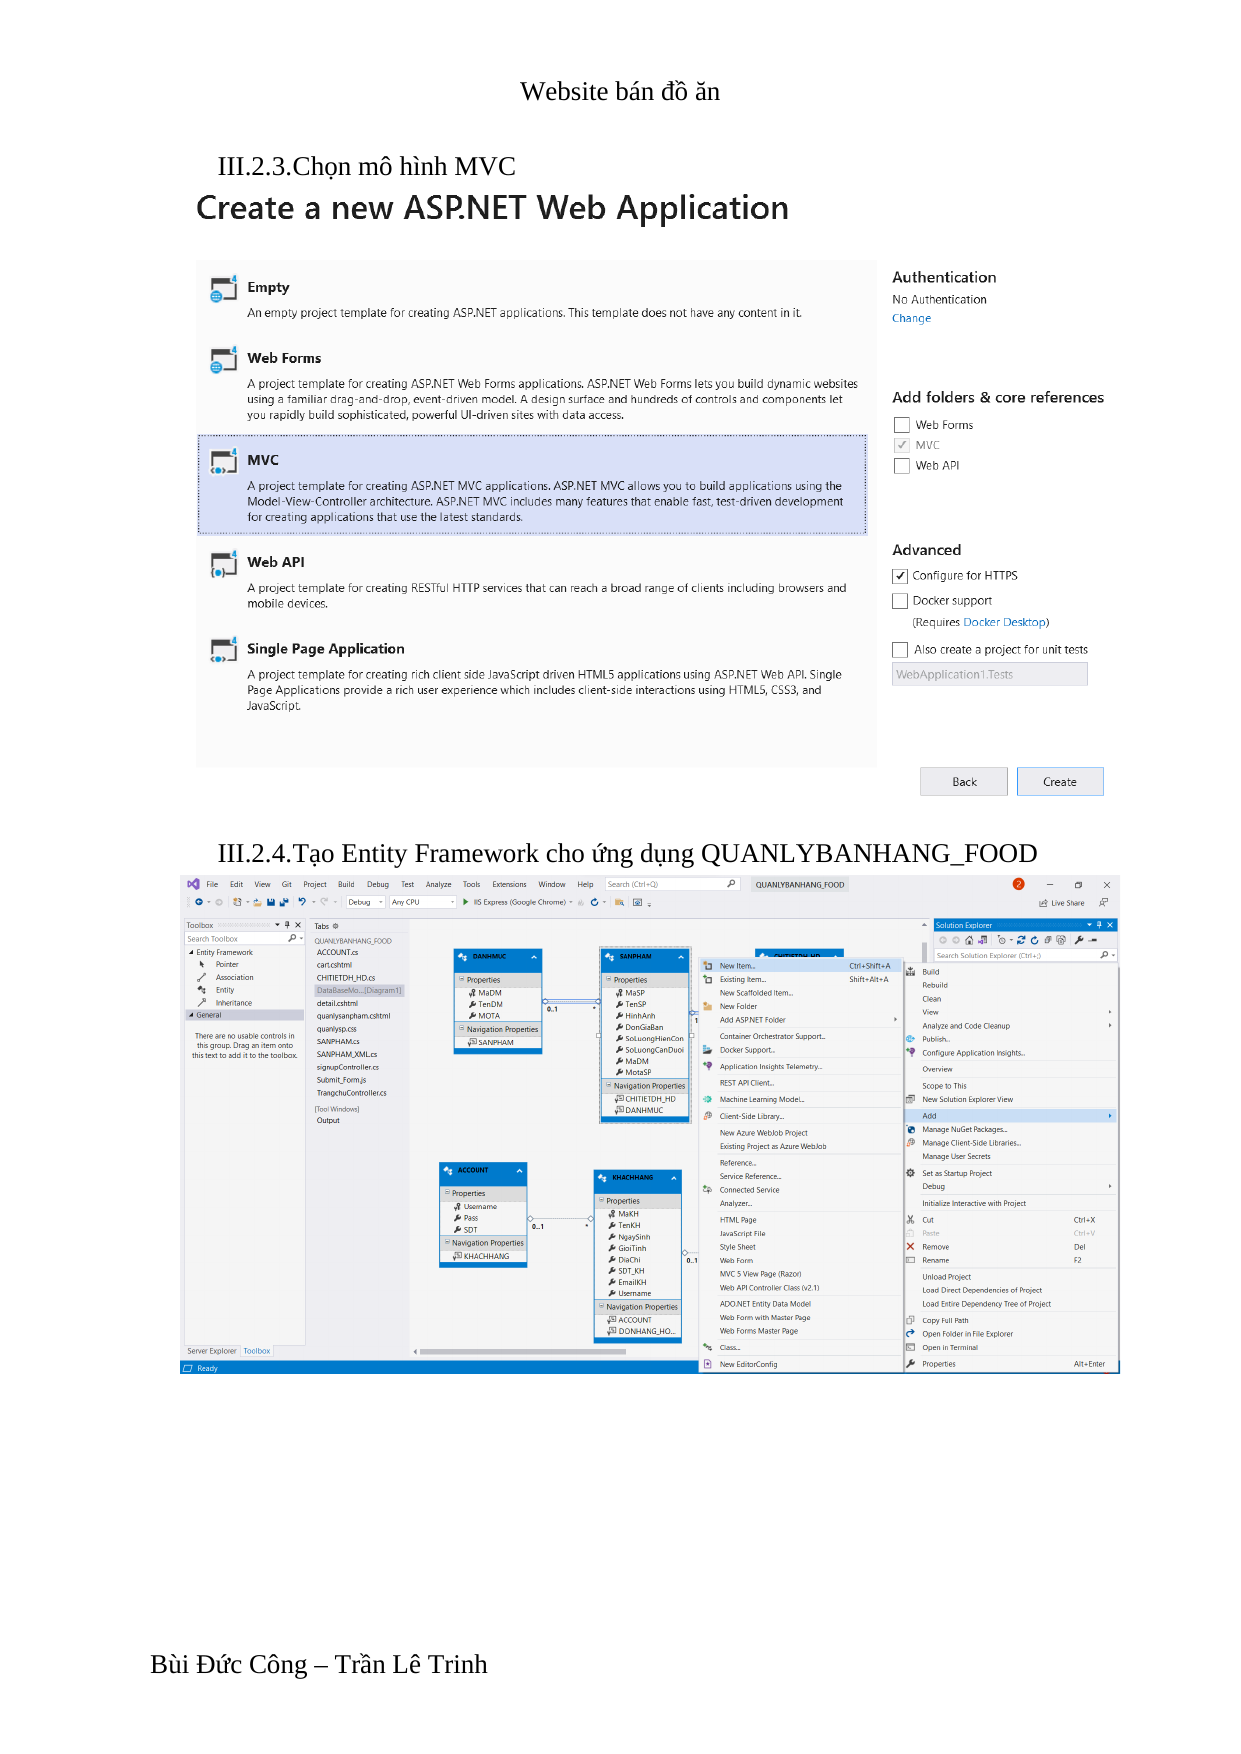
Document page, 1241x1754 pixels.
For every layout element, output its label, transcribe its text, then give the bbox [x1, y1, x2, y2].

subtitle Chọn mô hình MVC [217, 150, 1090, 181]
subtitle Tạo Entity Framework cho ứng dụng QUANLYBANHANG_FOOD [217, 837, 1090, 869]
picture [180, 875, 1121, 1374]
picture [180, 187, 1121, 806]
